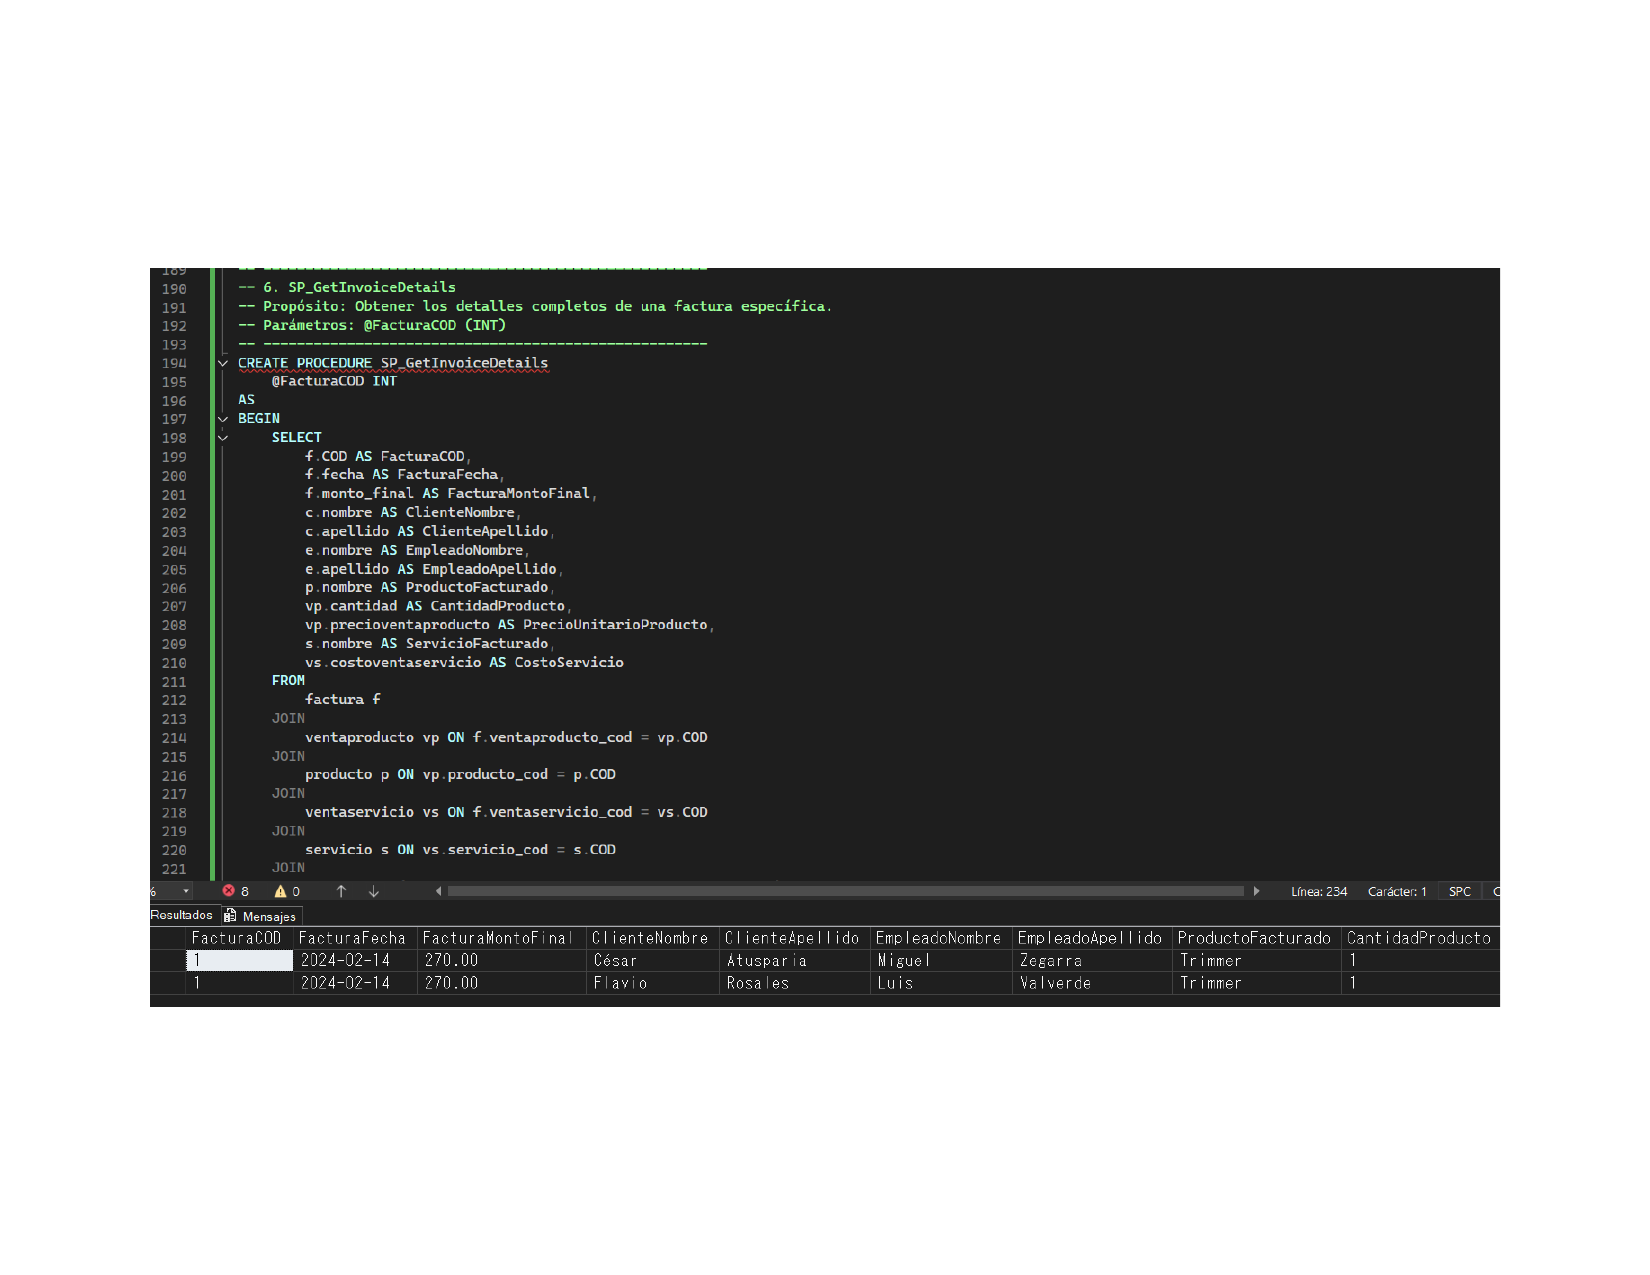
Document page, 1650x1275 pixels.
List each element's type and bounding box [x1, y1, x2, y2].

picture [150, 268, 1500, 1007]
